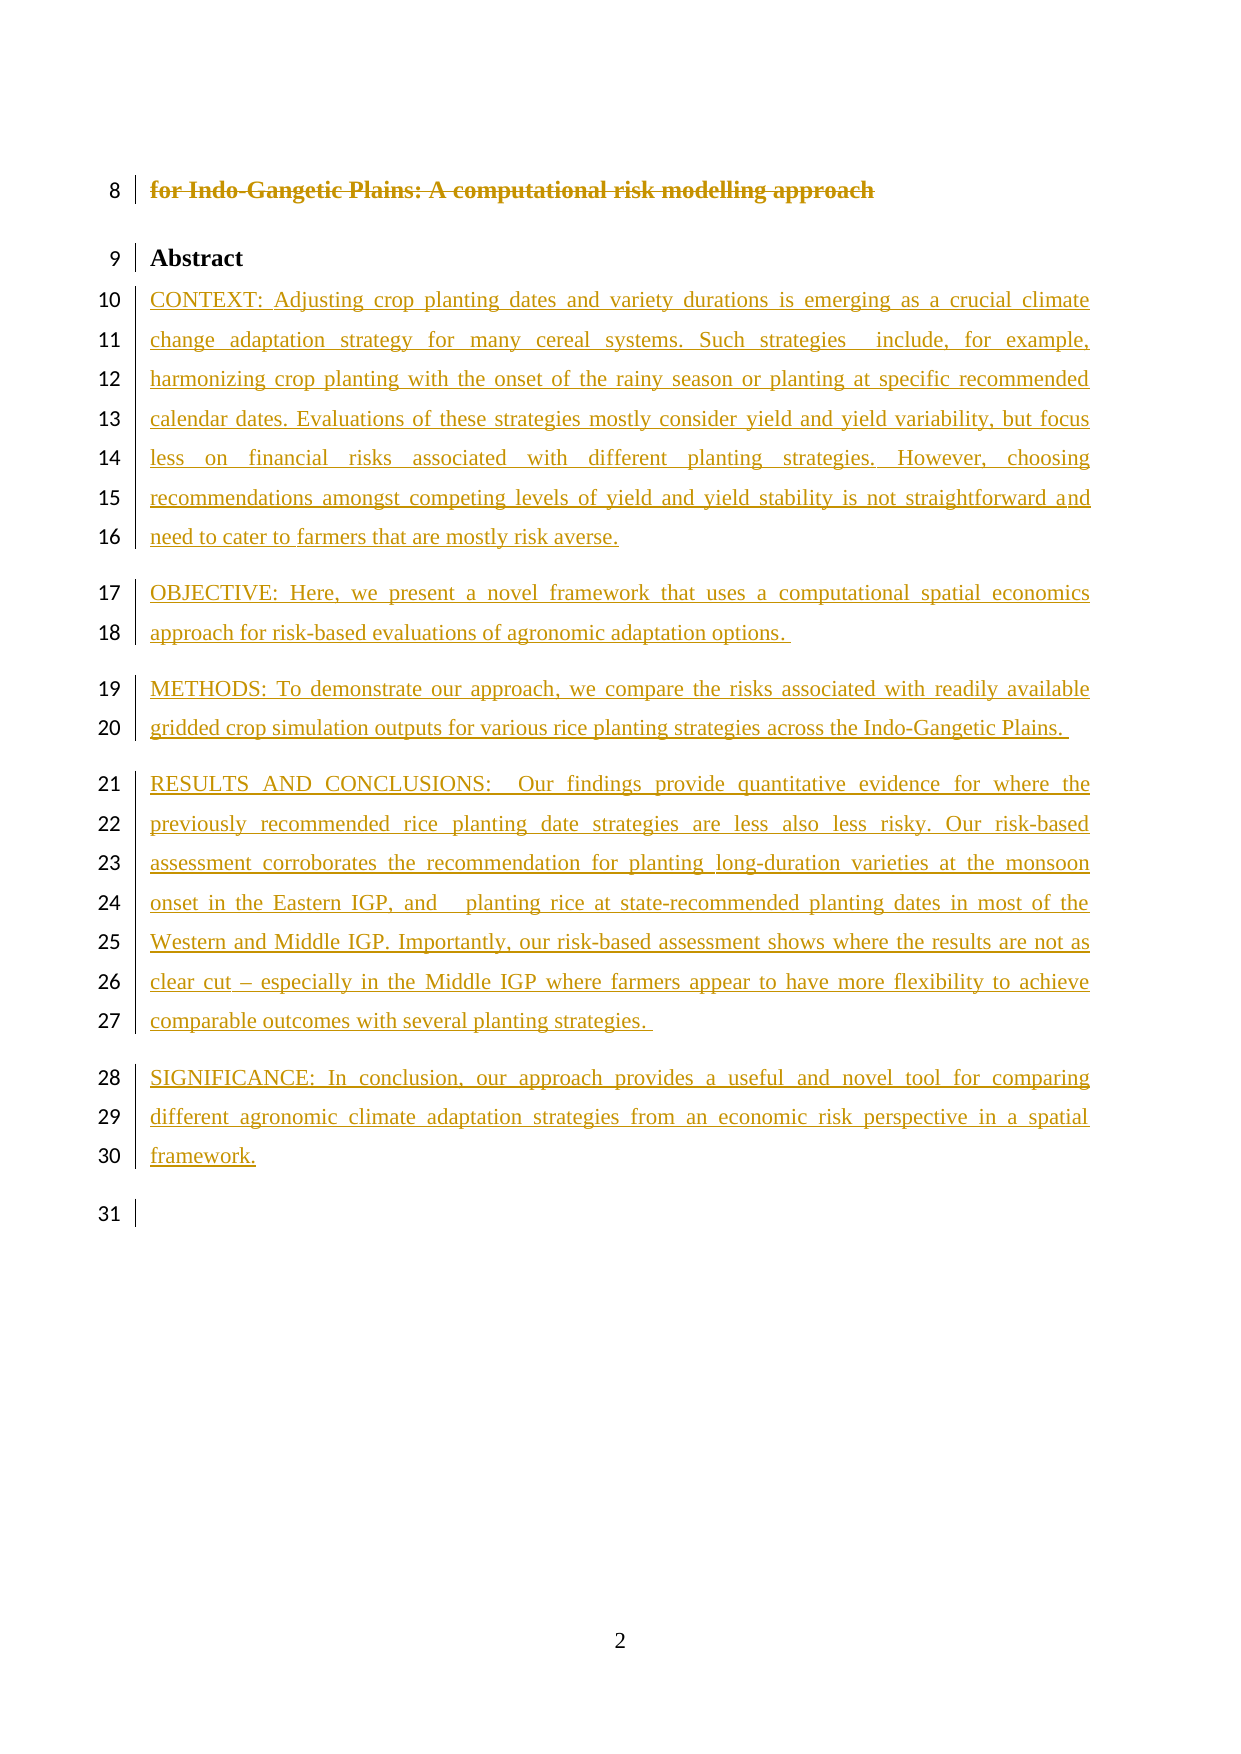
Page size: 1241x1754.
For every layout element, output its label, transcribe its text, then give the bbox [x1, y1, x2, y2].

subtitle Abstract [150, 243, 1090, 272]
